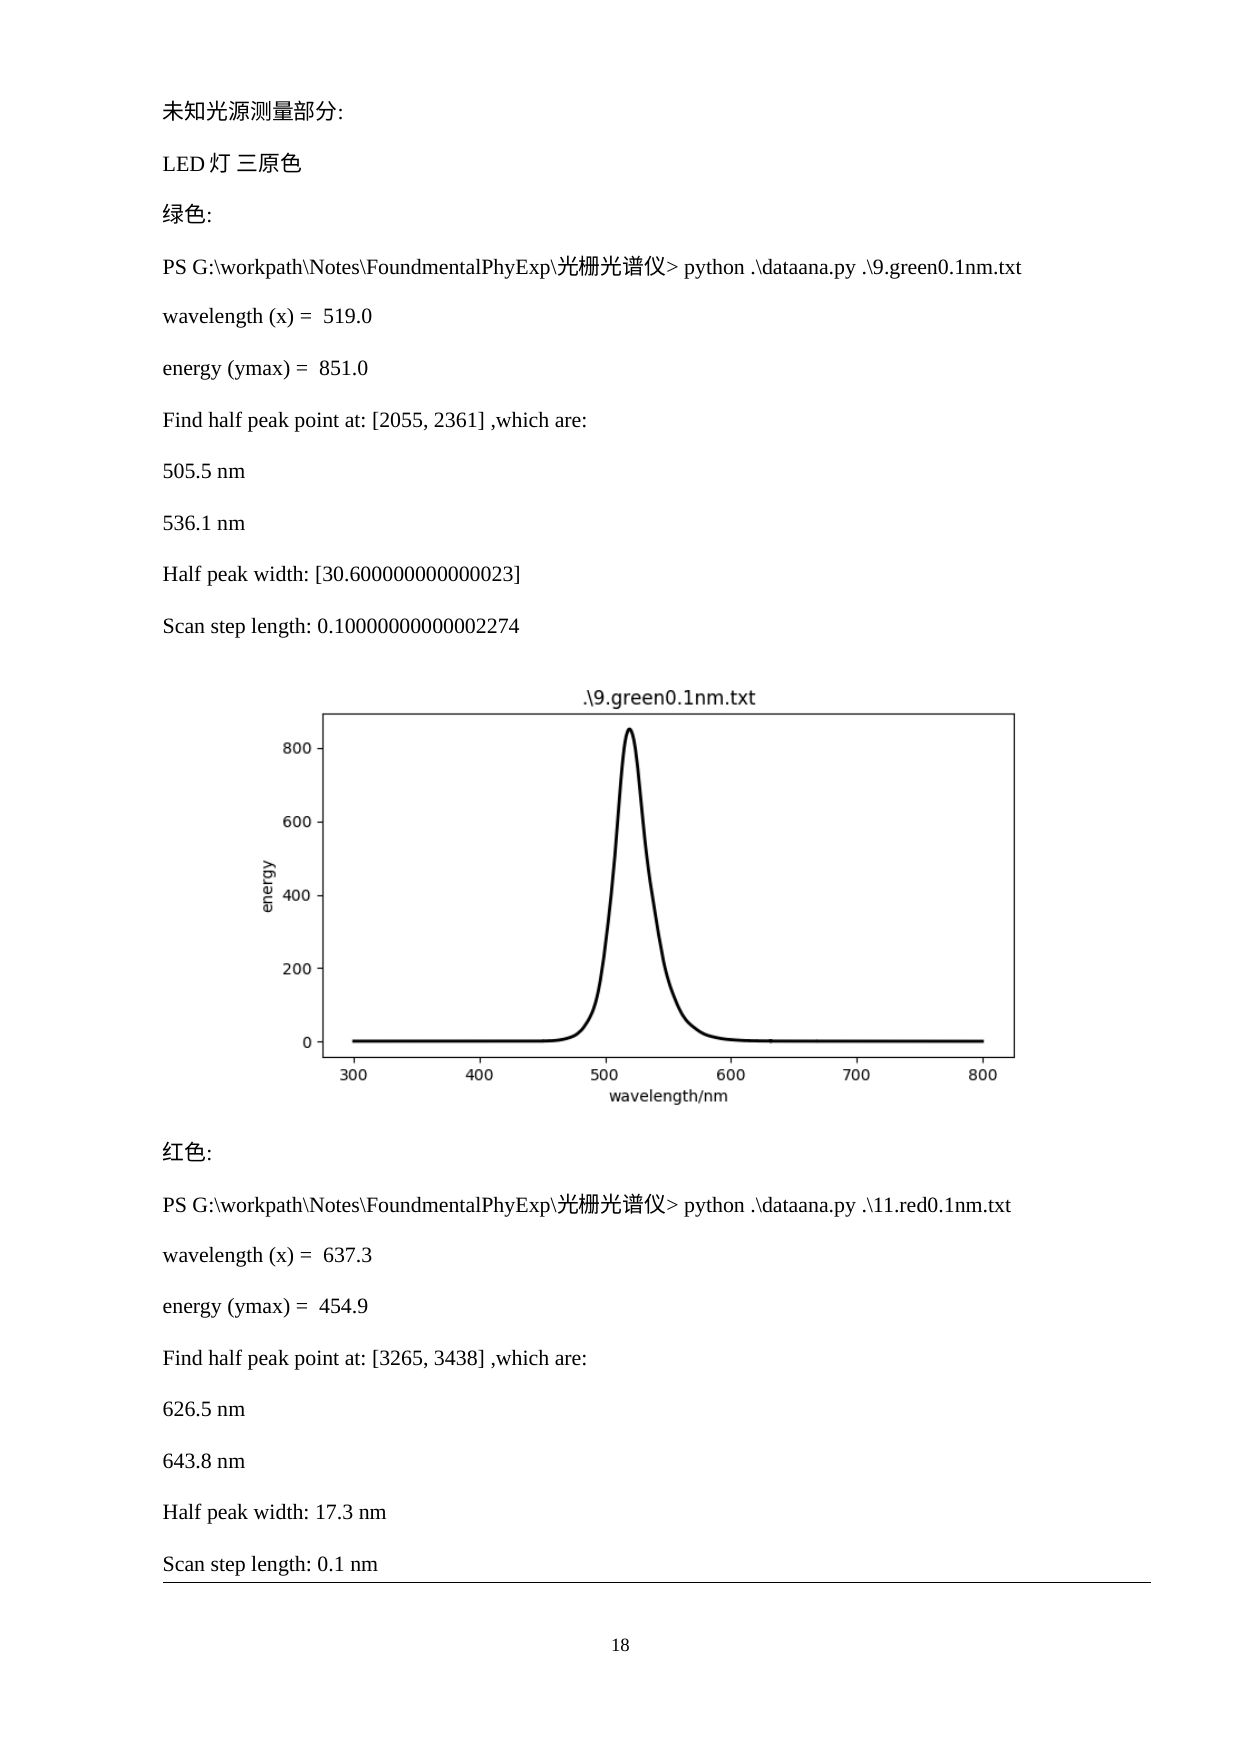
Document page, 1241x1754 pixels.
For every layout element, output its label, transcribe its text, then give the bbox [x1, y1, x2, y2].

text 626.5 nm [162, 1393, 1151, 1425]
text 643.8 nm [162, 1444, 1151, 1477]
text Find half peak point at: [3265, 3438] ,which are: [162, 1341, 1151, 1373]
picture [211, 660, 1103, 1106]
text 536.1 nm [162, 506, 1151, 538]
text Scan step length: 0.10000000000002274 [162, 609, 1151, 642]
text 绿色: [162, 197, 1151, 229]
text 未知光源测量部分: [162, 93, 1151, 126]
text PS G:\workpath\Notes\FoundmentalPhyExp\光栅光谱仪> python .\dataana.py .\11.red0.1nm.txt [162, 1186, 1151, 1219]
text Half peak width: 17.3 nm [162, 1496, 1151, 1528]
text Half peak width: [30.600000000000023] [162, 558, 1151, 590]
text wavelength (x) = 519.0 [162, 300, 1151, 332]
text wavelength (x) = 637.3 [162, 1238, 1151, 1270]
text Scan step length: 0.1 nm [162, 1547, 1151, 1583]
text Find half peak point at: [2055, 2361] ,which are: [162, 403, 1151, 435]
text energy (ymax) = 851.0 [162, 351, 1151, 384]
text 红色: [162, 1135, 1151, 1167]
text 505.5 nm [162, 454, 1151, 487]
text LED灯 三原色 [162, 145, 1151, 178]
text PS G:\workpath\Notes\FoundmentalPhyExp\光栅光谱仪> python .\dataana.py .\9.green0.1nm.txt [162, 248, 1151, 281]
text energy (ymax) = 454.9 [162, 1289, 1151, 1322]
